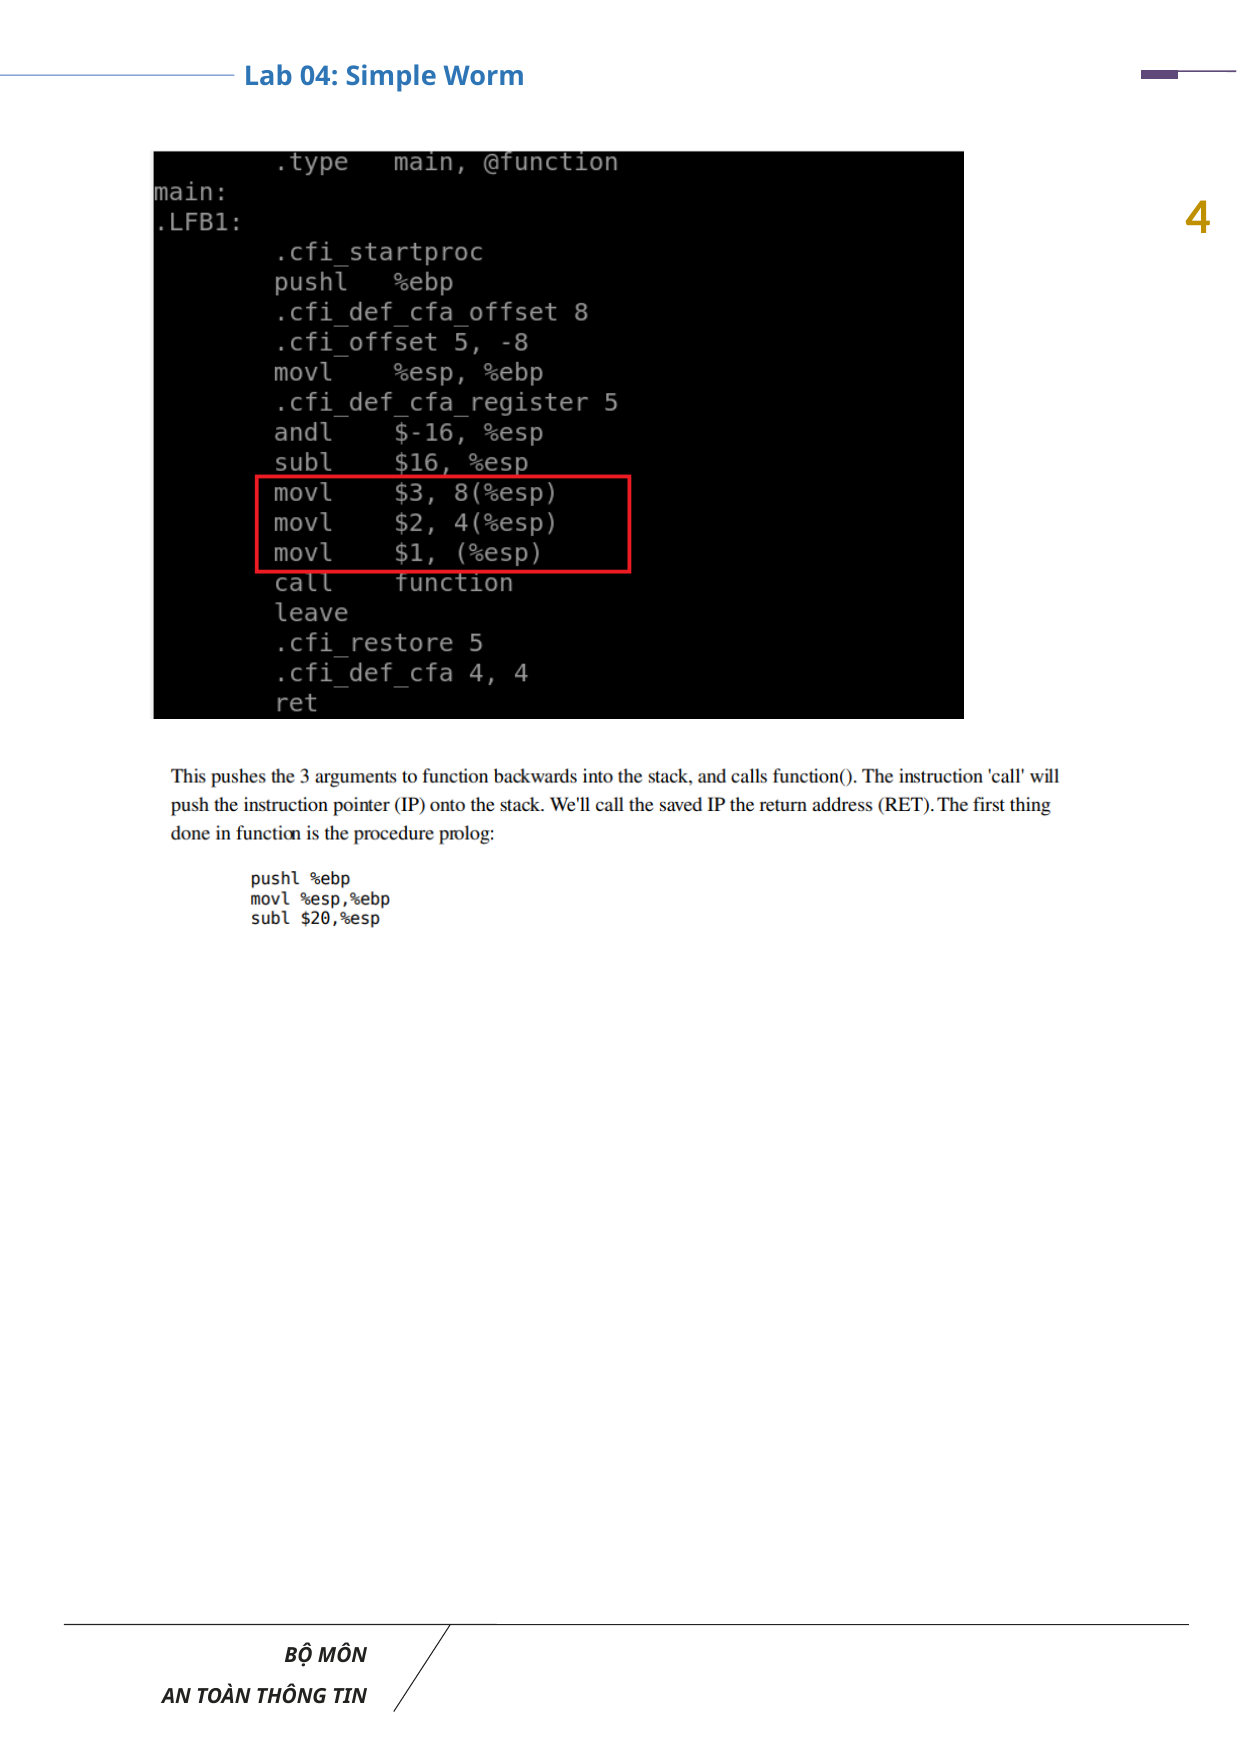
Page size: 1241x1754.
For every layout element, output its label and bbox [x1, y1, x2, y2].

picture [150, 749, 1091, 930]
picture [150, 150, 964, 719]
